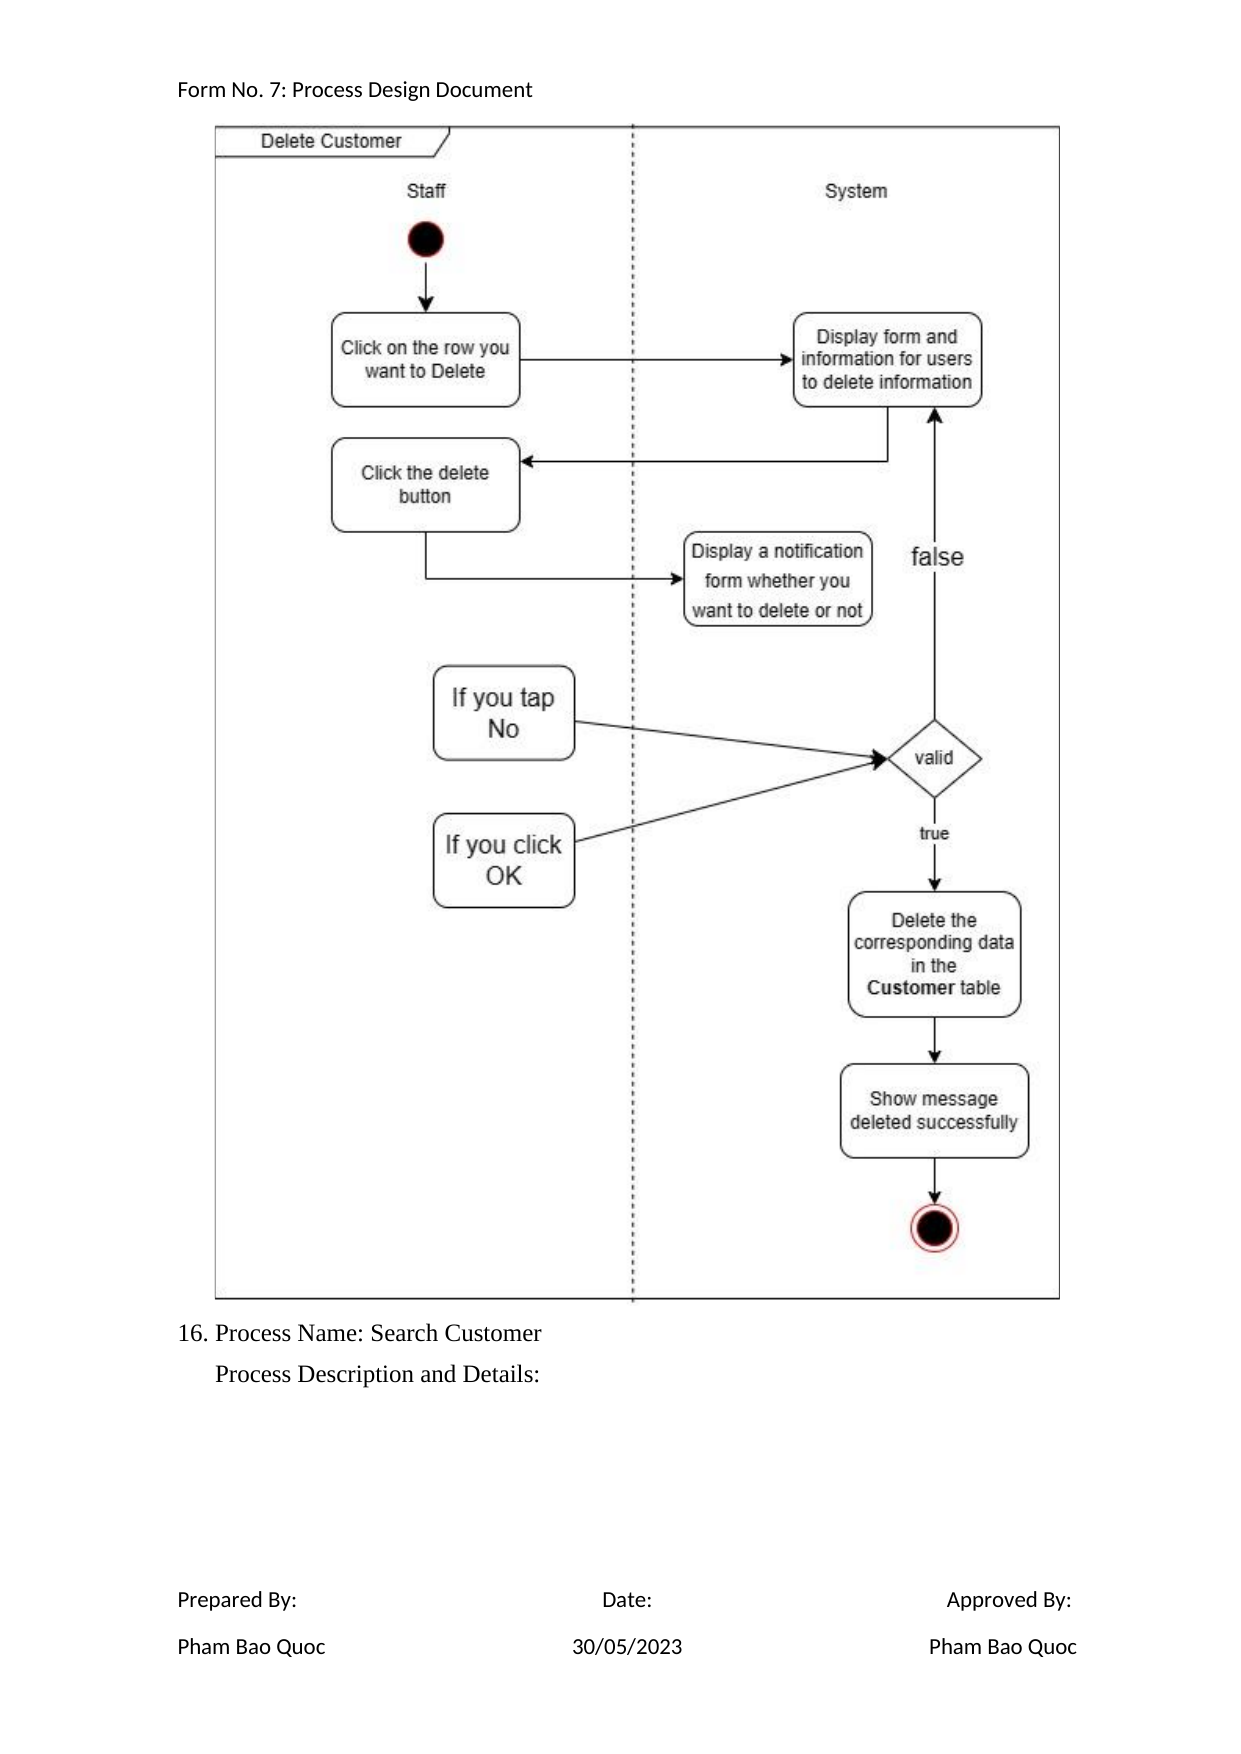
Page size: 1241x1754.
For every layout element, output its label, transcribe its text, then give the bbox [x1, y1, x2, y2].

text Process Description and Details: [215, 1359, 1122, 1388]
list Process Name: Search Customer [177, 1318, 1122, 1346]
picture [214, 123, 1060, 1306]
